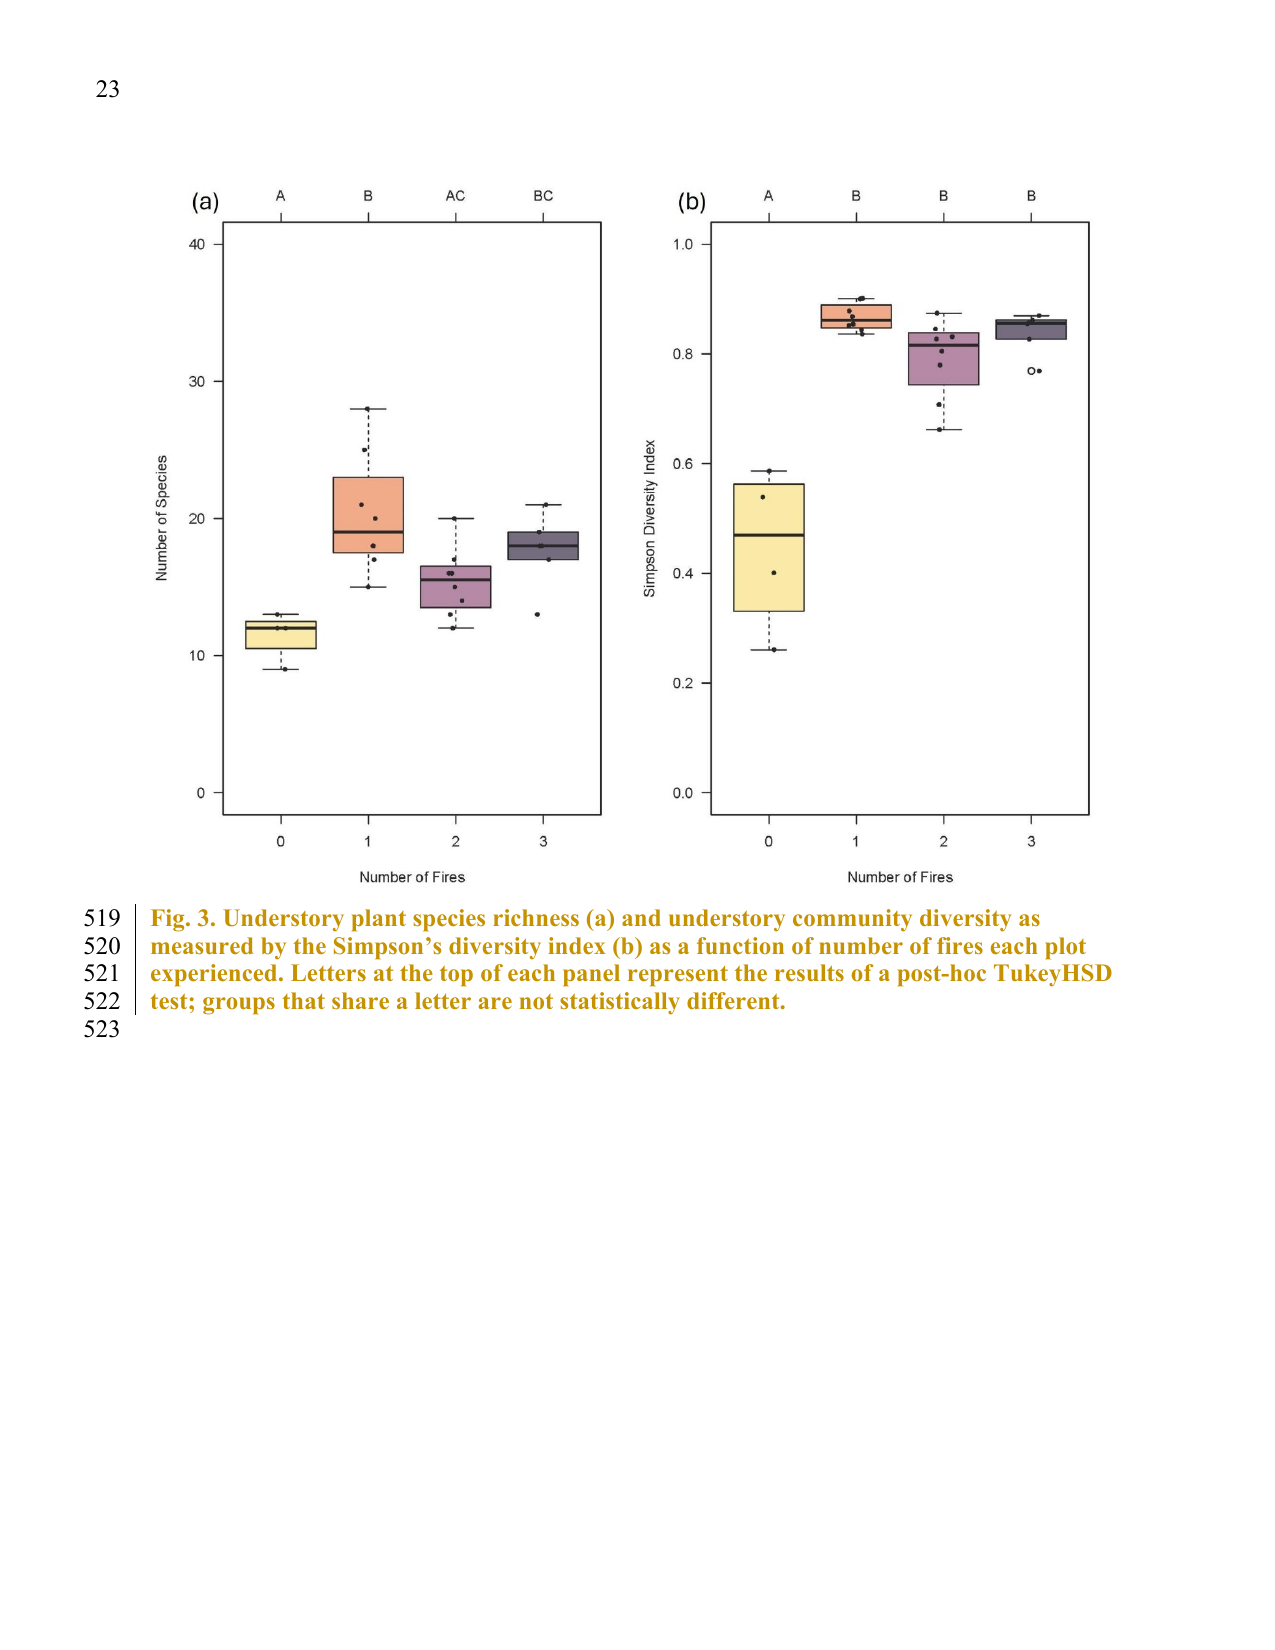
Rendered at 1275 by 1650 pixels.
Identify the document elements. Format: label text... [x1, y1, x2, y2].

picture [150, 150, 1125, 905]
text Fig. 3. Understory plant species richness (a) and understory community diversity as measured by the Simpson’s diversity index (b) as a function of number of fires each plot experienced. Letters at the top of each panel represent the results of a post-hoc TukeyHSD test; groups that share a letter are not statistically different. [150, 905, 1125, 1015]
